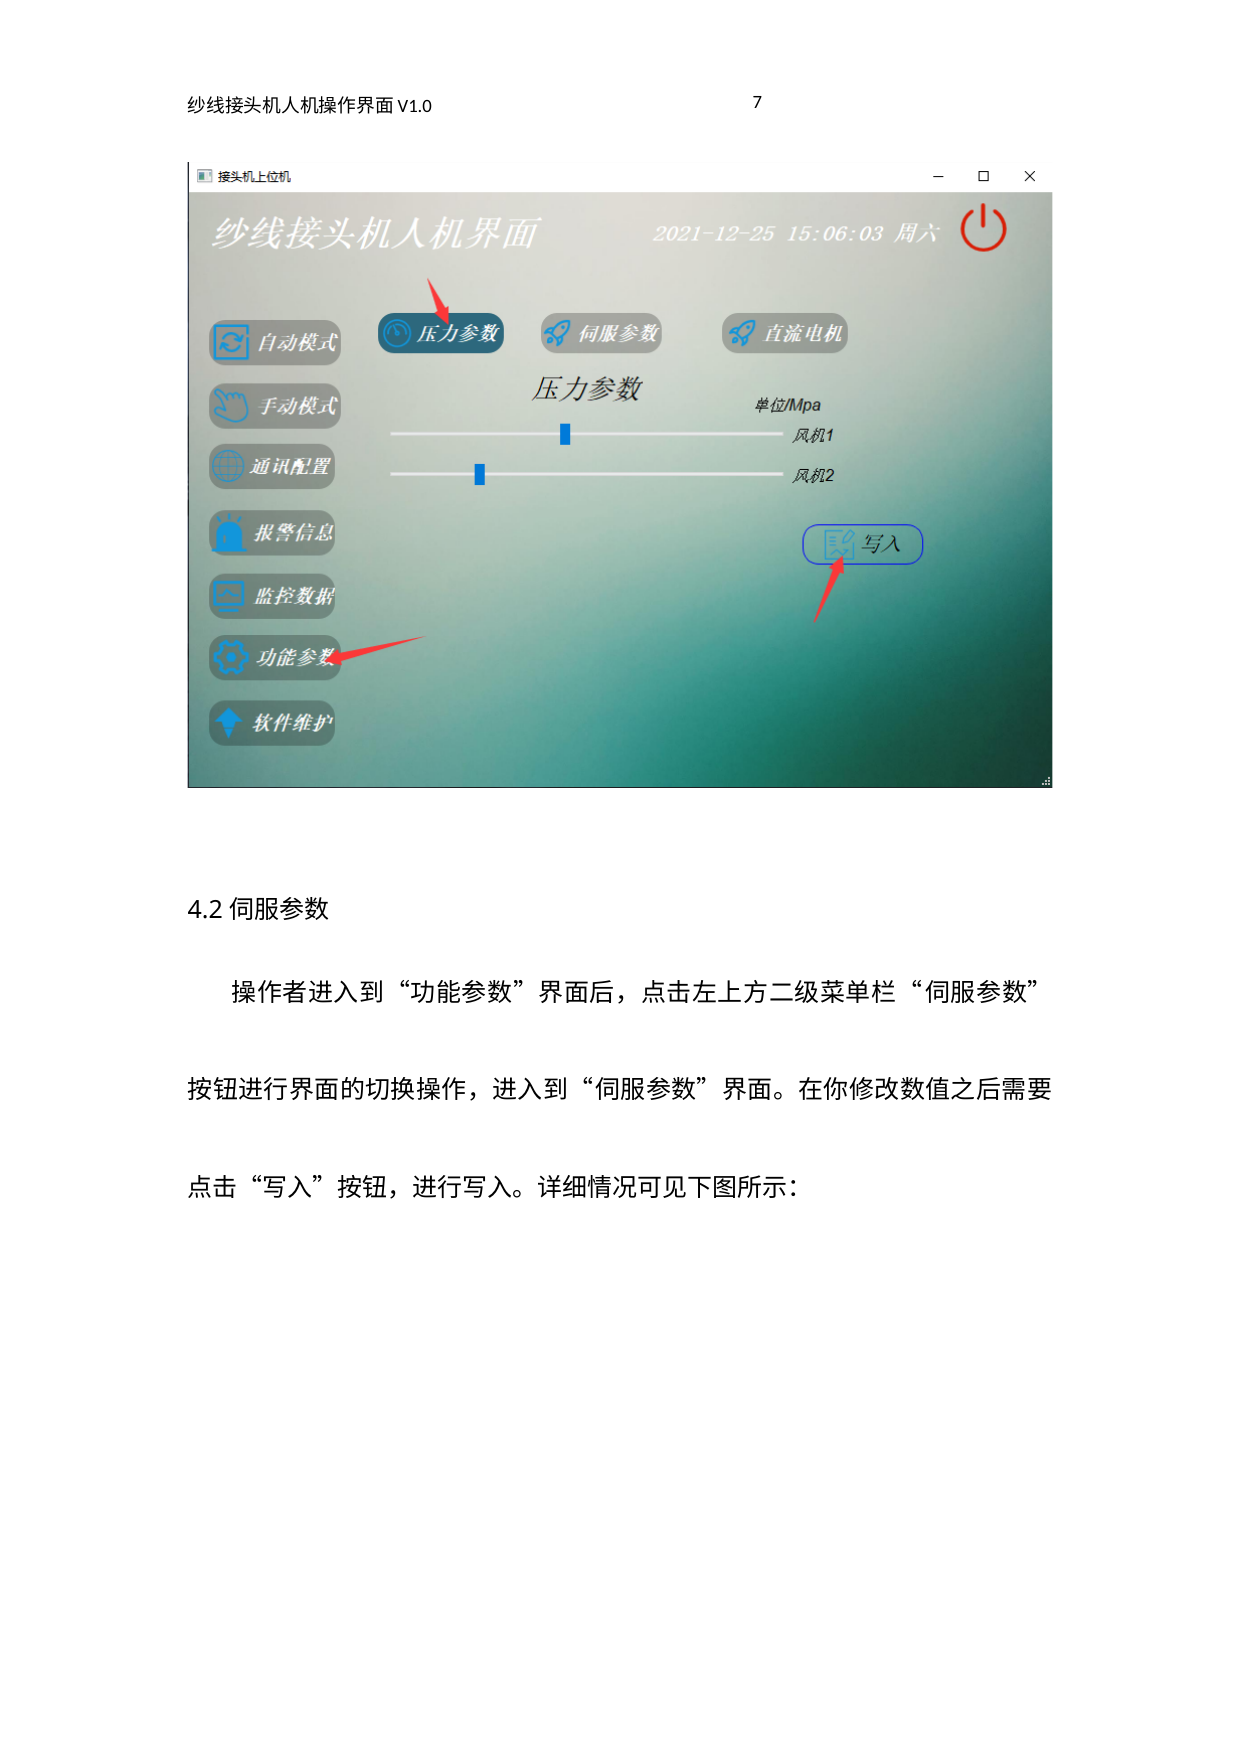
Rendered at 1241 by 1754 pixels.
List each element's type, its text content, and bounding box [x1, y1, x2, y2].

picture [187, 162, 1053, 788]
text 操作者进入到“功能参数”界面后，点击左上方二级菜单栏“伺服参数”按钮进行界面的切换操作，进入到“伺服参数”界面。在你修改数值之后需要点击“写入”按钮，进行写入。详细情况可见下图所示： [187, 958, 1053, 1218]
text 4.2 伺服参数 [187, 875, 1053, 940]
